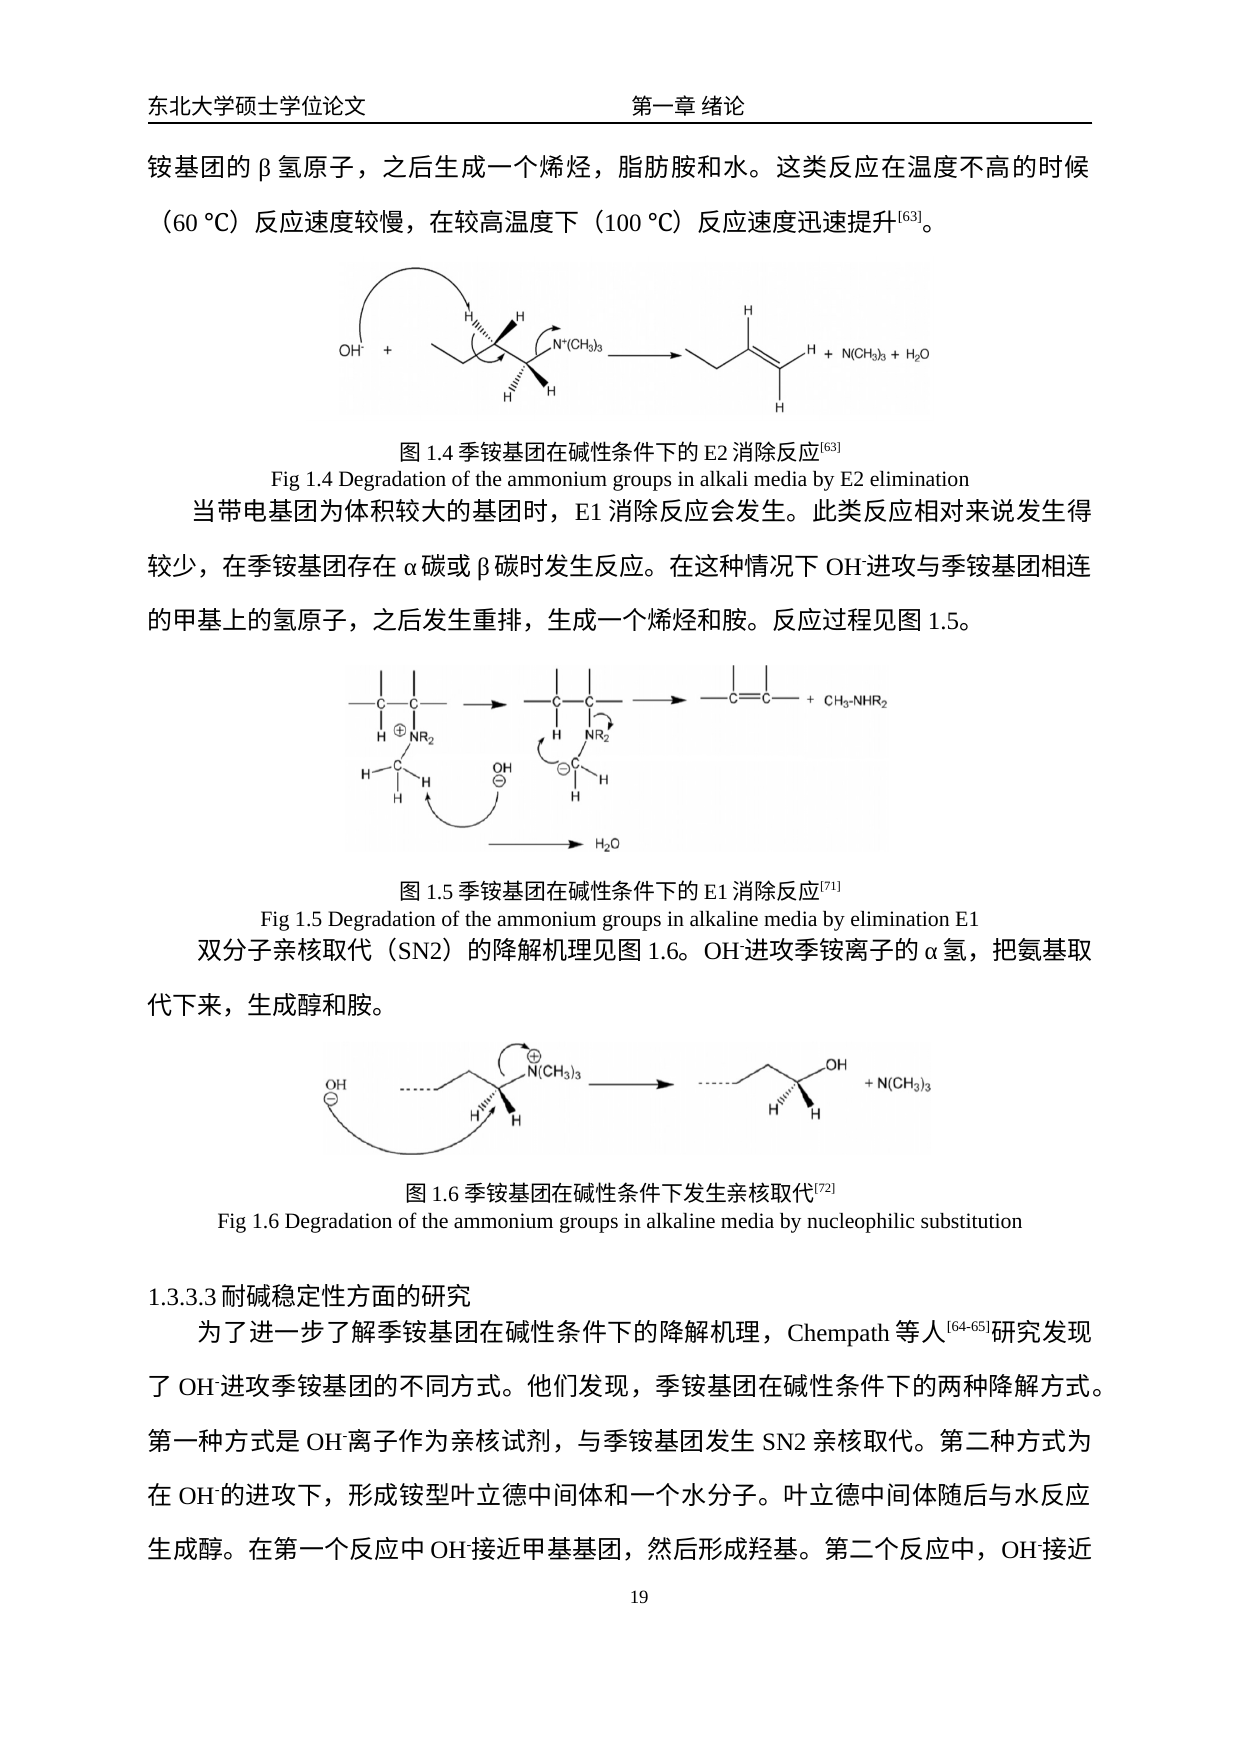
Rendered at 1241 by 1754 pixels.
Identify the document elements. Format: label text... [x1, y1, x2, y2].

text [148, 148, 1092, 238]
text 图1.4 季铵基团在碱性条件下的E2消除反应[63] [148, 435, 1092, 466]
picture [327, 654, 914, 860]
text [148, 1312, 1092, 1566]
text Fig 1.6 Degradation of the ammonium groups in alkaline media by nucleophilic substitution [148, 1208, 1092, 1233]
text 当带电基团为体积较大的基团时，E1消除反应会发生。此类反应相对来说发生得较少，在季铵基团存在α碳或β碳时发生反应。在这种情况下OH-进攻与季铵基团相连的甲基上的氢原子，之后发生重排，生成一个烯烃和胺。反应过程见图1.5。 [148, 492, 1092, 637]
text Fig 1.4 Degradation of the ammonium groups in alkali media by E2 elimination [148, 466, 1092, 492]
subtitle 1.3.3.3耐碱稳定性方面的研究 [148, 1276, 1092, 1312]
picture [306, 256, 934, 421]
text 图1.6 季铵基团在碱性条件下发生亲核取代[72] [148, 1176, 1092, 1208]
text 图1.5 季铵基团在碱性条件下的E1消除反应[71] [148, 874, 1092, 906]
text 双分子亲核取代（SN2）的降解机理见图1.6。OH-进攻季铵离子的α氢，把氨基取代下来，生成醇和胺。 [148, 931, 1092, 1021]
picture [285, 1039, 956, 1162]
text Fig 1.5 Degradation of the ammonium groups in alkaline media by elimination E1 [148, 906, 1092, 931]
